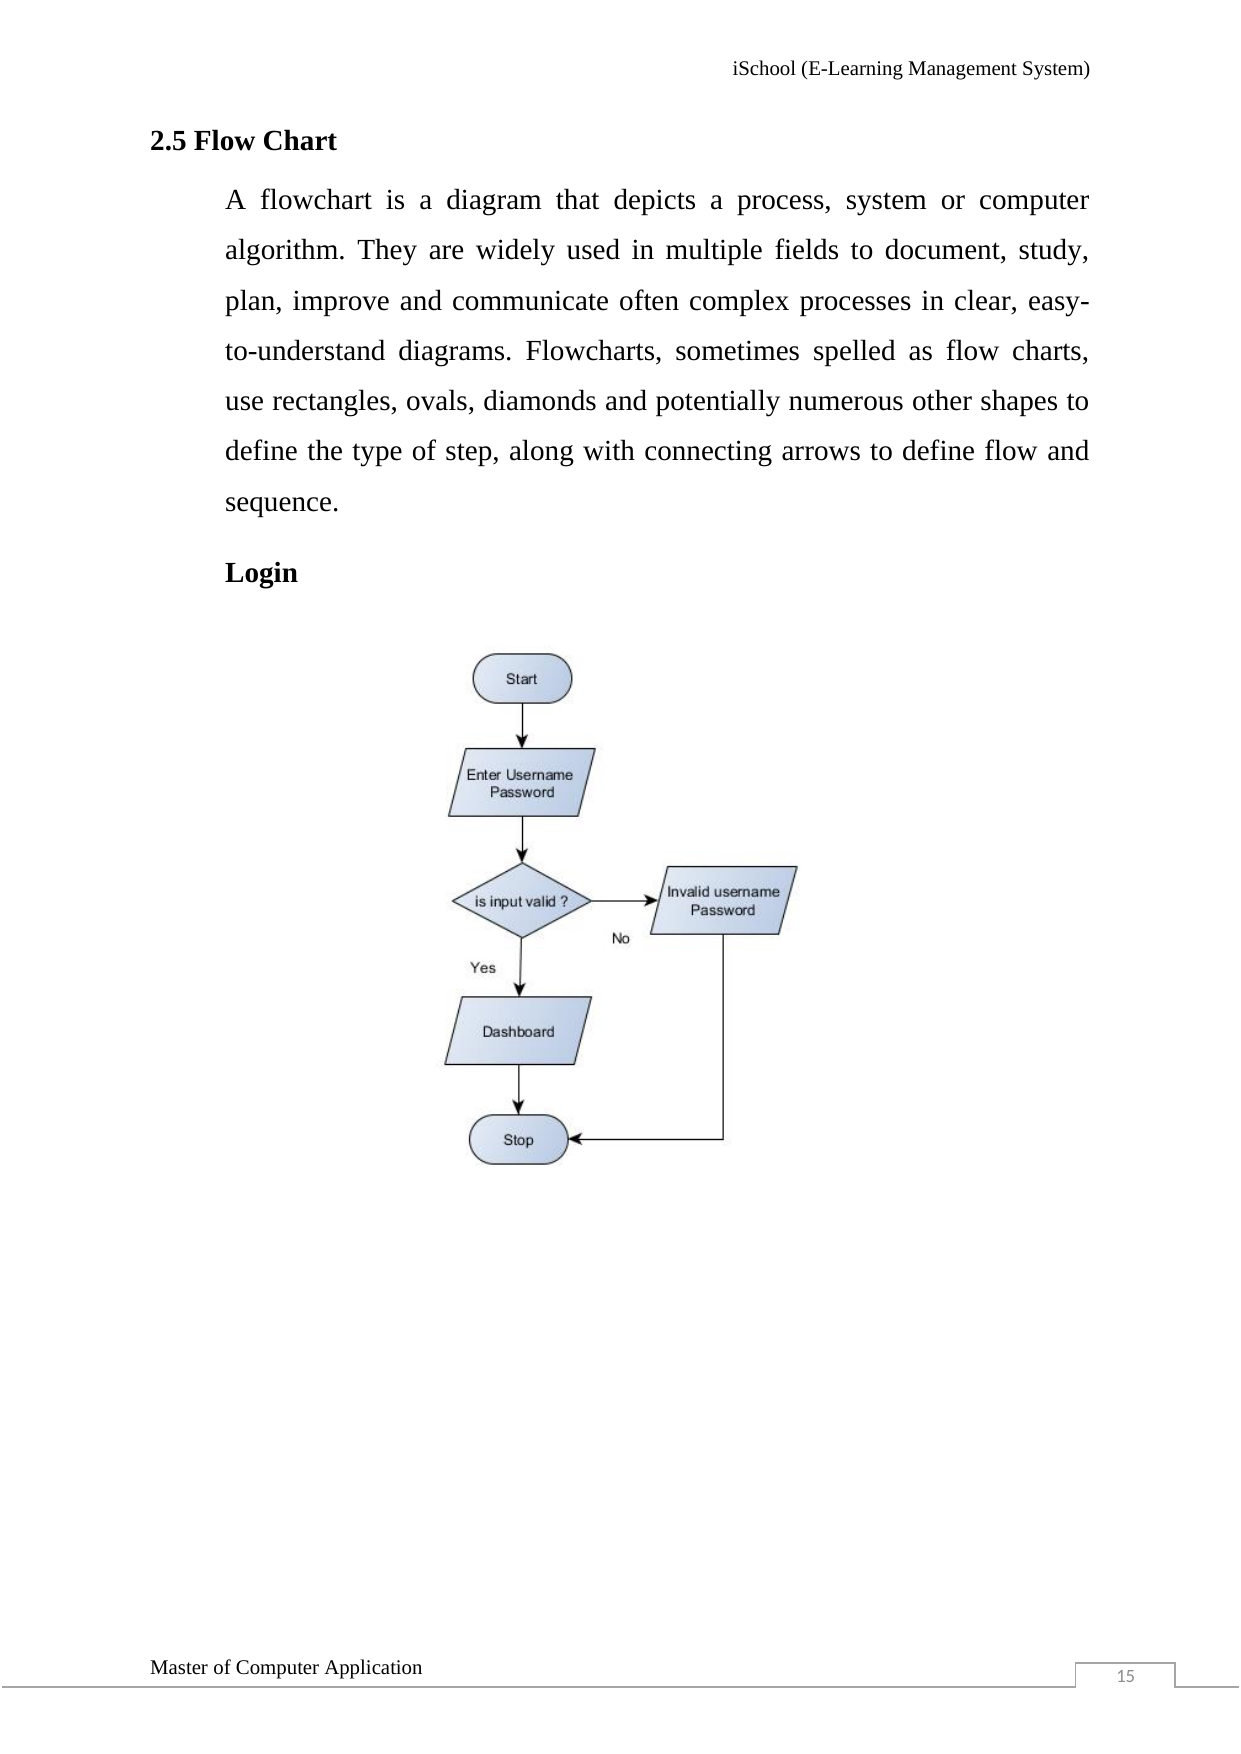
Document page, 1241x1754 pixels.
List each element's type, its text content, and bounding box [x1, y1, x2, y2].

text 2.5 Flow Chart [150, 123, 1090, 156]
picture [426, 635, 814, 1182]
text A flowchart is a diagram that depicts a process, system or computer algorithm. They are widely used in multiple fields to document, study, plan, improve and communicate often complex processes in clear, easy-to-understand diagrams. Flowcharts, sometimes spelled as flow charts, use rectangles, ovals, diamonds and potentially numerous other shapes to define the type of step, along with connecting arrows to define flow and sequence. [225, 182, 1090, 517]
text Login [225, 555, 1090, 588]
